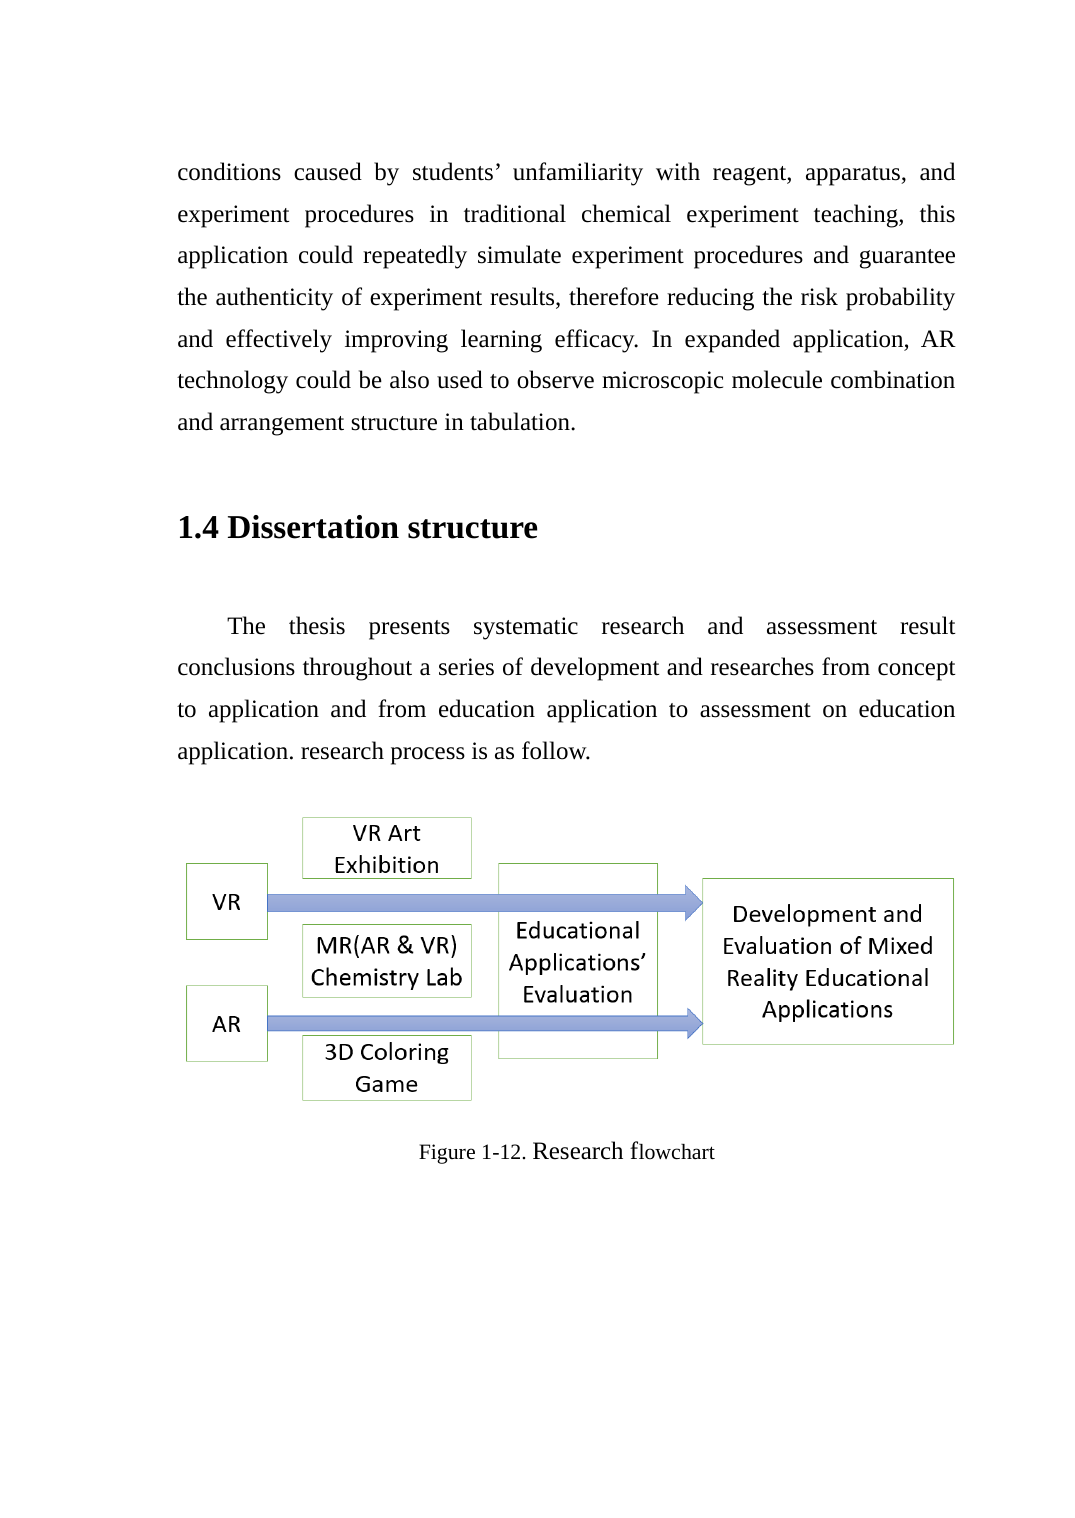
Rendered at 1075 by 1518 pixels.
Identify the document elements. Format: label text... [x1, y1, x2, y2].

text The thesis presents systematic research and assessment result conclusions throughout a series of development and researches from concept to application and from education application to assessment on education application. research process is as follow. [177, 601, 956, 767]
text 1.4 Dissertation structure [177, 507, 956, 546]
picture [177, 809, 957, 1118]
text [177, 147, 956, 439]
text Figure 1-12. Research flowchart [177, 1136, 956, 1165]
